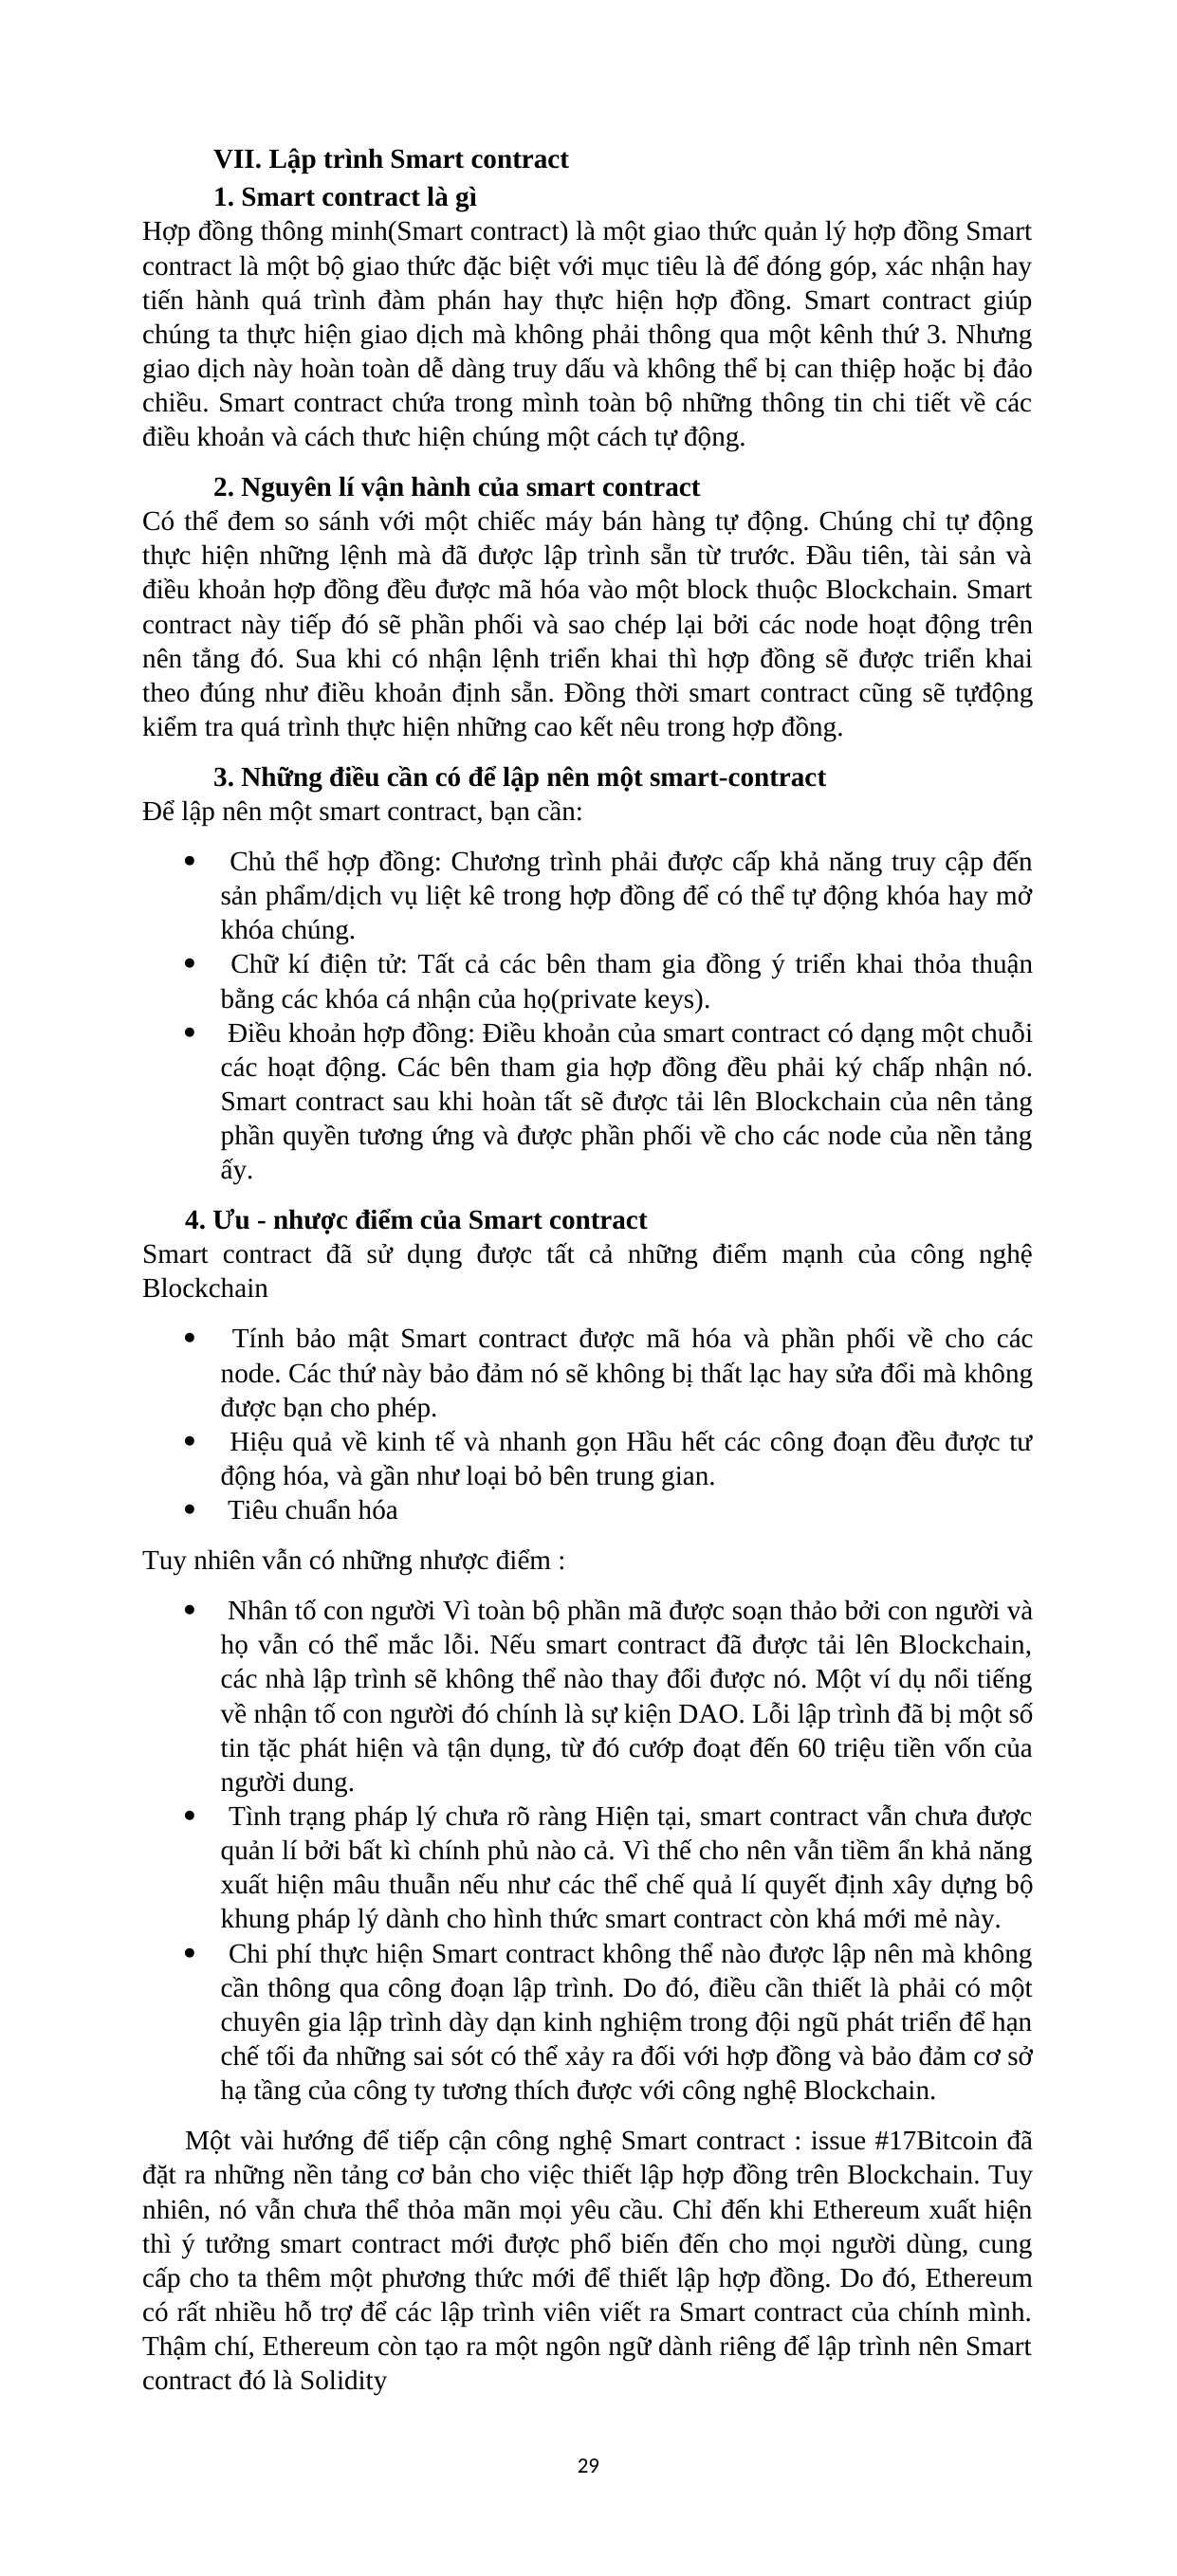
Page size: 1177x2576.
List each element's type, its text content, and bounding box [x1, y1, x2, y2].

subtitle 2. Nguyên lí vận hành của smart contract [142, 470, 1034, 502]
list Chữ kí điện tử: Tất cả các bên tham gia đồng ý triển khai thỏa thuận bằng các khóa cá nhận của họ(private keys). [185, 947, 1034, 1014]
text Tuy nhiên vẫn có những nhược điểm : [142, 1544, 1034, 1576]
list Chi phí thực hiện Smart contract không thể nào được lập nên mà không cần thông qua công đoạn lập trình. Do đó, điều cần thiết là phải có một chuyên gia lập trình dày dạn kinh nghiệm trong đội ngũ phát triển để hạn chế tối đa những sai sót có thể xảy ra đối với hợp đồng và bảo đảm cơ sở hạ tầng của công ty tương thích được với công nghệ Blockchain. [185, 1937, 1034, 2106]
text Để lập nên một smart contract, bạn cần: [142, 795, 1034, 827]
text Có thể đem so sánh với một chiếc máy bán hàng tự động. Chúng chỉ tự động thực hiện những lệnh mà đã được lập trình sẵn từ trước. Đầu tiên, tài sản và điều khoản hợp đồng đều được mã hóa vào một block thuộc Blockchain. Smart contract này tiếp đó sẽ phần phối và sao chép lại bởi các node hoạt động trên nên tẳng đó. Sua khi có nhận lệnh triển khai thì hợp đồng sẽ được triển khai theo đúng như điều khoản định sẵn. Đồng thời smart contract cũng sẽ tựđộng kiểm tra quá trình thực hiện những cao kết nêu trong hợp đồng. [142, 504, 1034, 742]
subtitle 3. Những điều cần có để lập nên một smart-contract [142, 760, 1034, 793]
text Một vài hướng để tiếp cận công nghệ Smart contract : issue #17Bitcoin đã đặt ra những nền tảng cơ bản cho việc thiết lập hợp đồng trên Blockchain. Tuy nhiên, nó vẫn chưa thể thỏa mãn mọi yêu cầu. Chỉ đến khi Ethereum xuất hiện thì ý tưởng smart contract mới được phổ biến đến cho mọi người dùng, cung cấp cho ta thêm một phương thức mới để thiết lập hợp đồng. Do đó, Ethereum có rất nhiều hỗ trợ để các lập trình viên viết ra Smart contract của chính mình. Thậm chí, Ethereum còn tạo ra một ngôn ngữ dành riêng để lập trình nên Smart contract đó là Solidity [142, 2124, 1034, 2396]
subtitle 1. Smart contract là gì [142, 180, 1034, 212]
list Nhân tố con người Vì toàn bộ phần mã được soạn thảo bởi con người và họ vẫn có thể mắc lỗi. Nếu smart contract đã được tải lên Blockchain, các nhà lập trình sẽ không thể nào thay đổi được nó. Một ví dụ nổi tiếng về nhận tố con người đó chính là sự kiện DAO. Lỗi lập trình đã bị một số tin tặc phát hiện và tận dụng, từ đó cướp đoạt đến 60 triệu tiền vốn của người dung. [185, 1594, 1034, 1798]
list Tình trạng pháp lý chưa rõ ràng Hiện tại, smart contract vẫn chưa được quản lí bởi bất kì chính phủ nào cả. Vì thế cho nên vẫn tiềm ẩn khả năng xuất hiện mâu thuẫn nếu như các thể chế quả lí quyết định xây dựng bộ khung pháp lý dành cho hình thức smart contract còn khá mới mẻ này. [185, 1800, 1034, 1934]
text Smart contract đã sử dụng được tất cả những điểm mạnh của công nghệ Blockchain [142, 1238, 1034, 1304]
list Tính bảo mật Smart contract được mã hóa và phần phối về cho các node. Các thứ này bảo đảm nó sẽ không bị thất lạc hay sửa đổi mà không được bạn cho phép. [185, 1322, 1034, 1422]
list Chủ thể hợp đồng: Chương trình phải được cấp khả năng truy cập đến sản phẩm/dịch vụ liệt kê trong hợp đồng để có thể tự động khóa hay mở khóa chúng. [185, 845, 1034, 945]
list Điều khoản hợp đồng: Điều khoản của smart contract có dạng một chuỗi các hoạt động. Các bên tham gia hợp đồng đều phải ký chấp nhận nó. Smart contract sau khi hoàn tất sẽ được tải lên Blockchain của nên tảng phần quyền tương ứng và được phần phối về cho các node của nền tảng ấy. [185, 1016, 1034, 1185]
subtitle VII. Lập trình Smart contract [142, 142, 1034, 174]
list Hiệu quả về kinh tế và nhanh gọn Hầu hết các công đoạn đều được tư động hóa, và gần như loại bỏ bên trung gian. [185, 1425, 1034, 1491]
list Tiêu chuẩn hóa [185, 1493, 1034, 1526]
text Hợp đồng thông minh(Smart contract) là một giao thức quản lý hợp đồng Smart contract là một bộ giao thức đặc biệt với mục tiêu là để đóng góp, xác nhận hay tiến hành quá trình đàm phán hay thực hiện hợp đồng. Smart contract giúp chúng ta thực hiện giao dịch mà không phải thông qua một kênh thứ 3. Nhưng giao dịch này hoàn toàn dễ dàng truy dấu và không thể bị can thiệp hoặc bị đảo chiều. Smart contract chứa trong mình toàn bộ những thông tin chi tiết về các điều khoản và cách thưc hiện chúng một cách tự động. [142, 214, 1034, 452]
subtitle 4. Ưu - nhược điểm của Smart contract [142, 1203, 1034, 1235]
